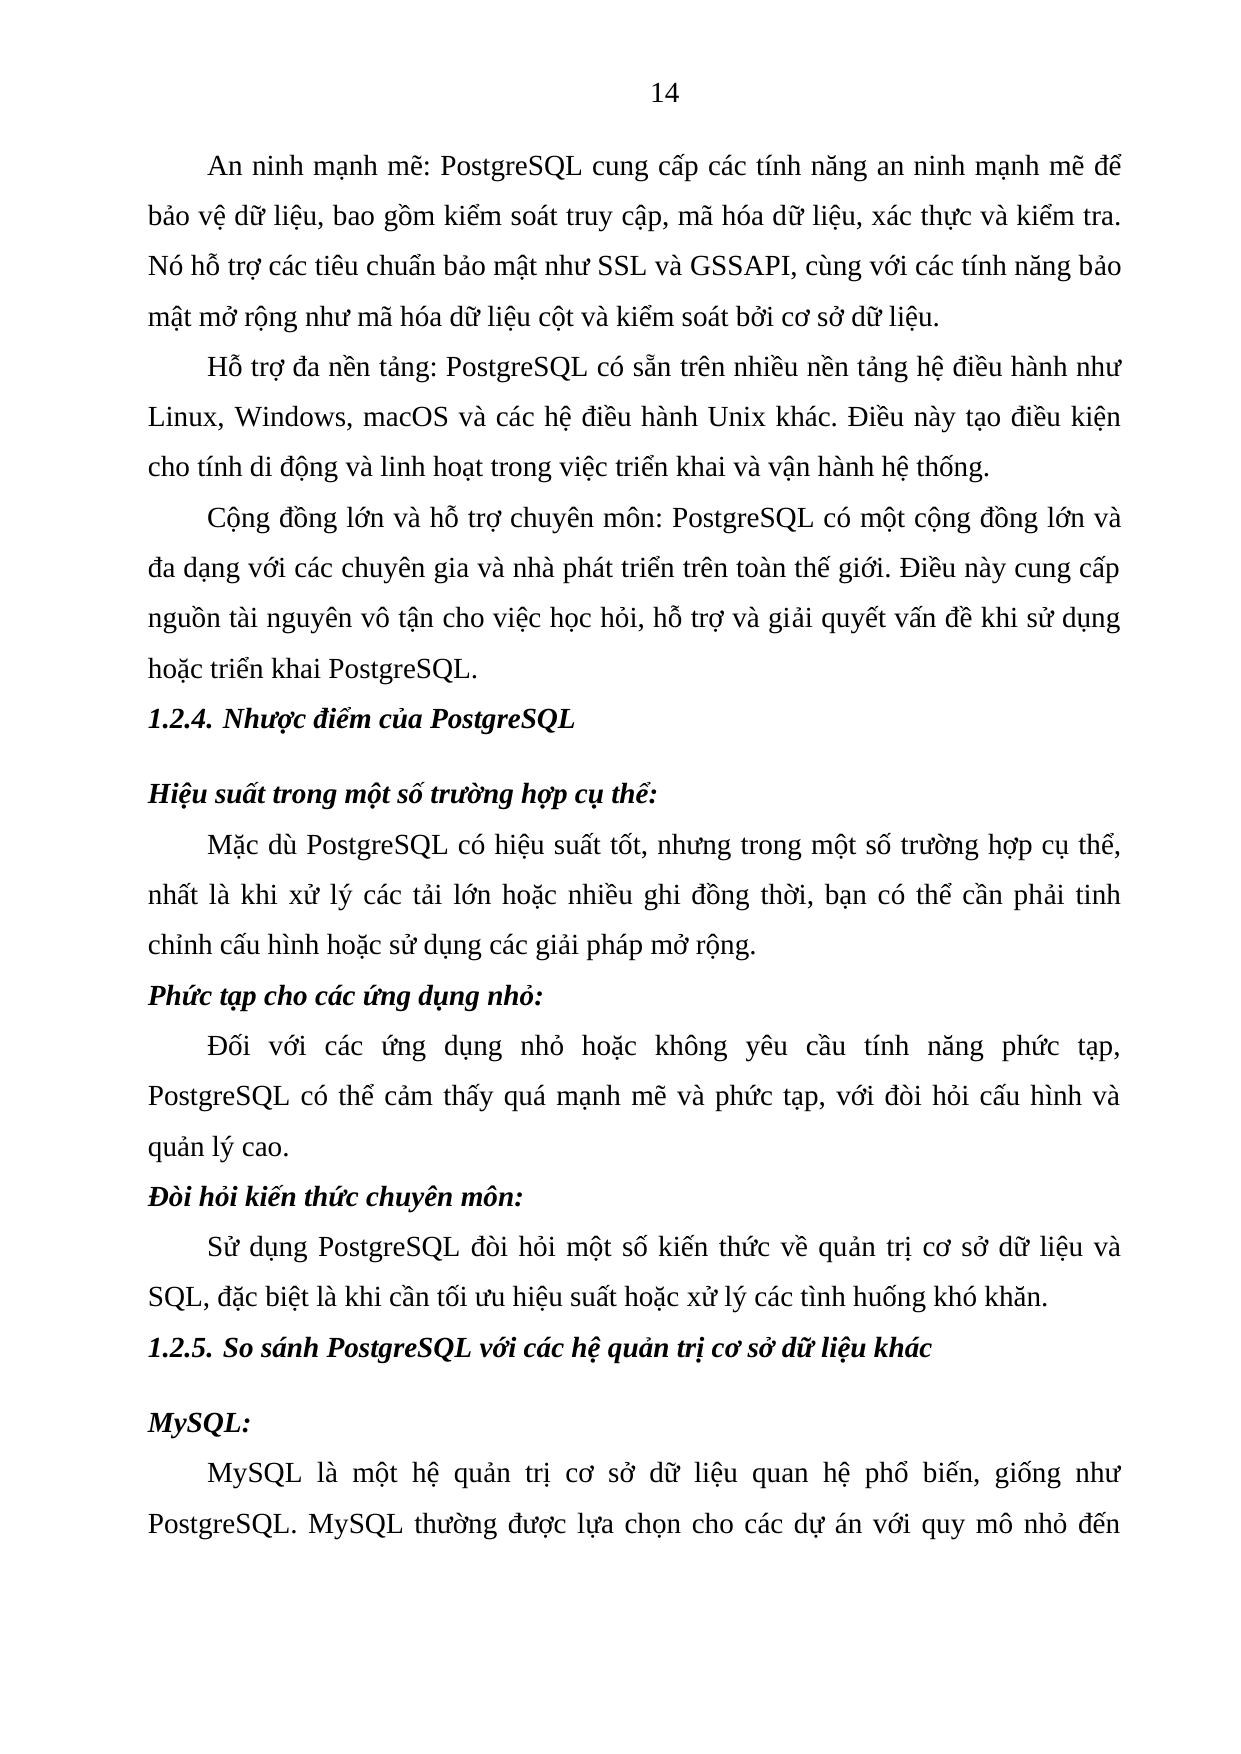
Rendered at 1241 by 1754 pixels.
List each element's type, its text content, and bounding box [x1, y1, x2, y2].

text Phức tạp cho các ứng dụng nhỏ: [148, 978, 1122, 1011]
text An ninh mạnh mẽ: PostgreSQL cung cấp các tính năng an ninh mạnh mẽ để bảo vệ dữ liệu, bao gồm kiểm soát truy cập, mã hóa dữ liệu, xác thực và kiểm tra. Nó hỗ trợ các tiêu chuẩn bảo mật như SSL và GSSAPI, cùng với các tính năng bảo mật mở rộng như mã hóa dữ liệu cột và kiểm soát bởi cơ sở dữ liệu. [148, 148, 1122, 332]
text Mặc dù PostgreSQL có hiệu suất tốt, nhưng trong một số trường hợp cụ thể, nhất là khi xử lý các tải lớn hoặc nhiều ghi đồng thời, bạn có thể cần phải tinh chỉnh cấu hình hoặc sử dụng các giải pháp mở rộng. [148, 827, 1122, 961]
text Đối với các ứng dụng nhỏ hoặc không yêu cầu tính năng phức tạp, PostgreSQL có thể cảm thấy quá mạnh mẽ và phức tạp, với đòi hỏi cấu hình và quản lý cao. [148, 1028, 1122, 1162]
text Hiệu suất trong một số trường hợp cụ thể: [148, 776, 1122, 810]
text Cộng đồng lớn và hỗ trợ chuyên môn: PostgreSQL có một cộng đồng lớn và đa dạng với các chuyên gia và nhà phát triển trên toàn thế giới. Điều này cung cấp nguồn tài nguyên vô tận cho việc học hỏi, hỗ trợ và giải quyết vấn đề khi sử dụng hoặc triển khai PostgreSQL. [148, 500, 1122, 684]
text MySQL: [148, 1405, 1122, 1439]
subtitle Nhược điểm của PostgreSQL [148, 701, 1122, 735]
text Sử dụng PostgreSQL đòi hỏi một số kiến thức về quản trị cơ sở dữ liệu và SQL, đặc biệt là khi cần tối ưu hiệu suất hoặc xử lý các tình huống khó khăn. [148, 1229, 1122, 1313]
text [148, 1456, 1122, 1539]
text Hỗ trợ đa nền tảng: PostgreSQL có sẵn trên nhiều nền tảng hệ điều hành như Linux, Windows, macOS và các hệ điều hành Unix khác. Điều này tạo điều kiện cho tính di động và linh hoạt trong việc triển khai và vận hành hệ thống. [148, 349, 1122, 483]
text Đòi hỏi kiến thức chuyên môn: [148, 1179, 1122, 1212]
subtitle So sánh PostgreSQL với các hệ quản trị cơ sở dữ liệu khác [148, 1330, 1122, 1363]
